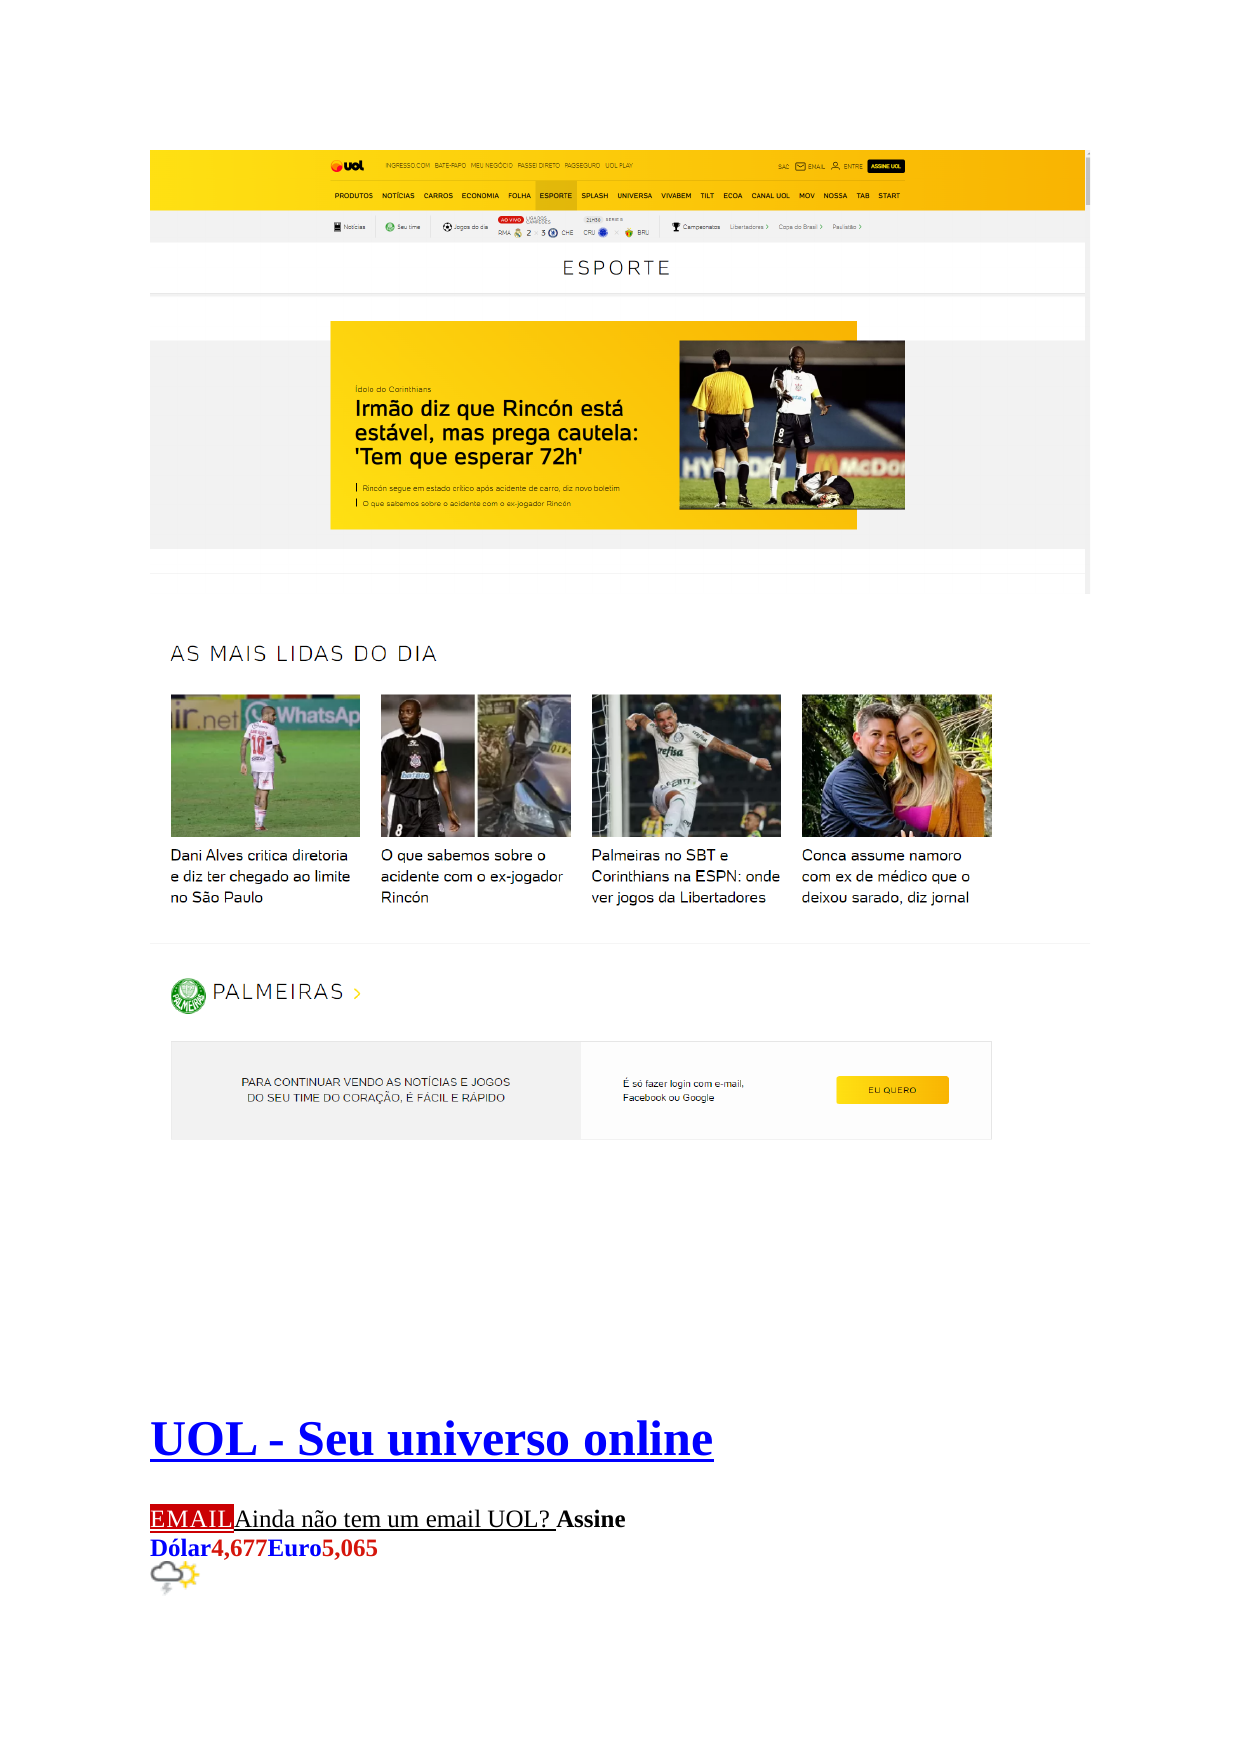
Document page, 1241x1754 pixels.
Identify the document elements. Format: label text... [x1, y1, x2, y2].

text Dólar4,677Euro5,065 [150, 1533, 1090, 1562]
picture [150, 1561, 200, 1596]
text UOL - Seu universo online [150, 1409, 1090, 1467]
text EMAILAinda não tem um email UOL? Assine [234, 1504, 1090, 1533]
picture [150, 150, 1091, 594]
picture [150, 631, 1091, 1163]
